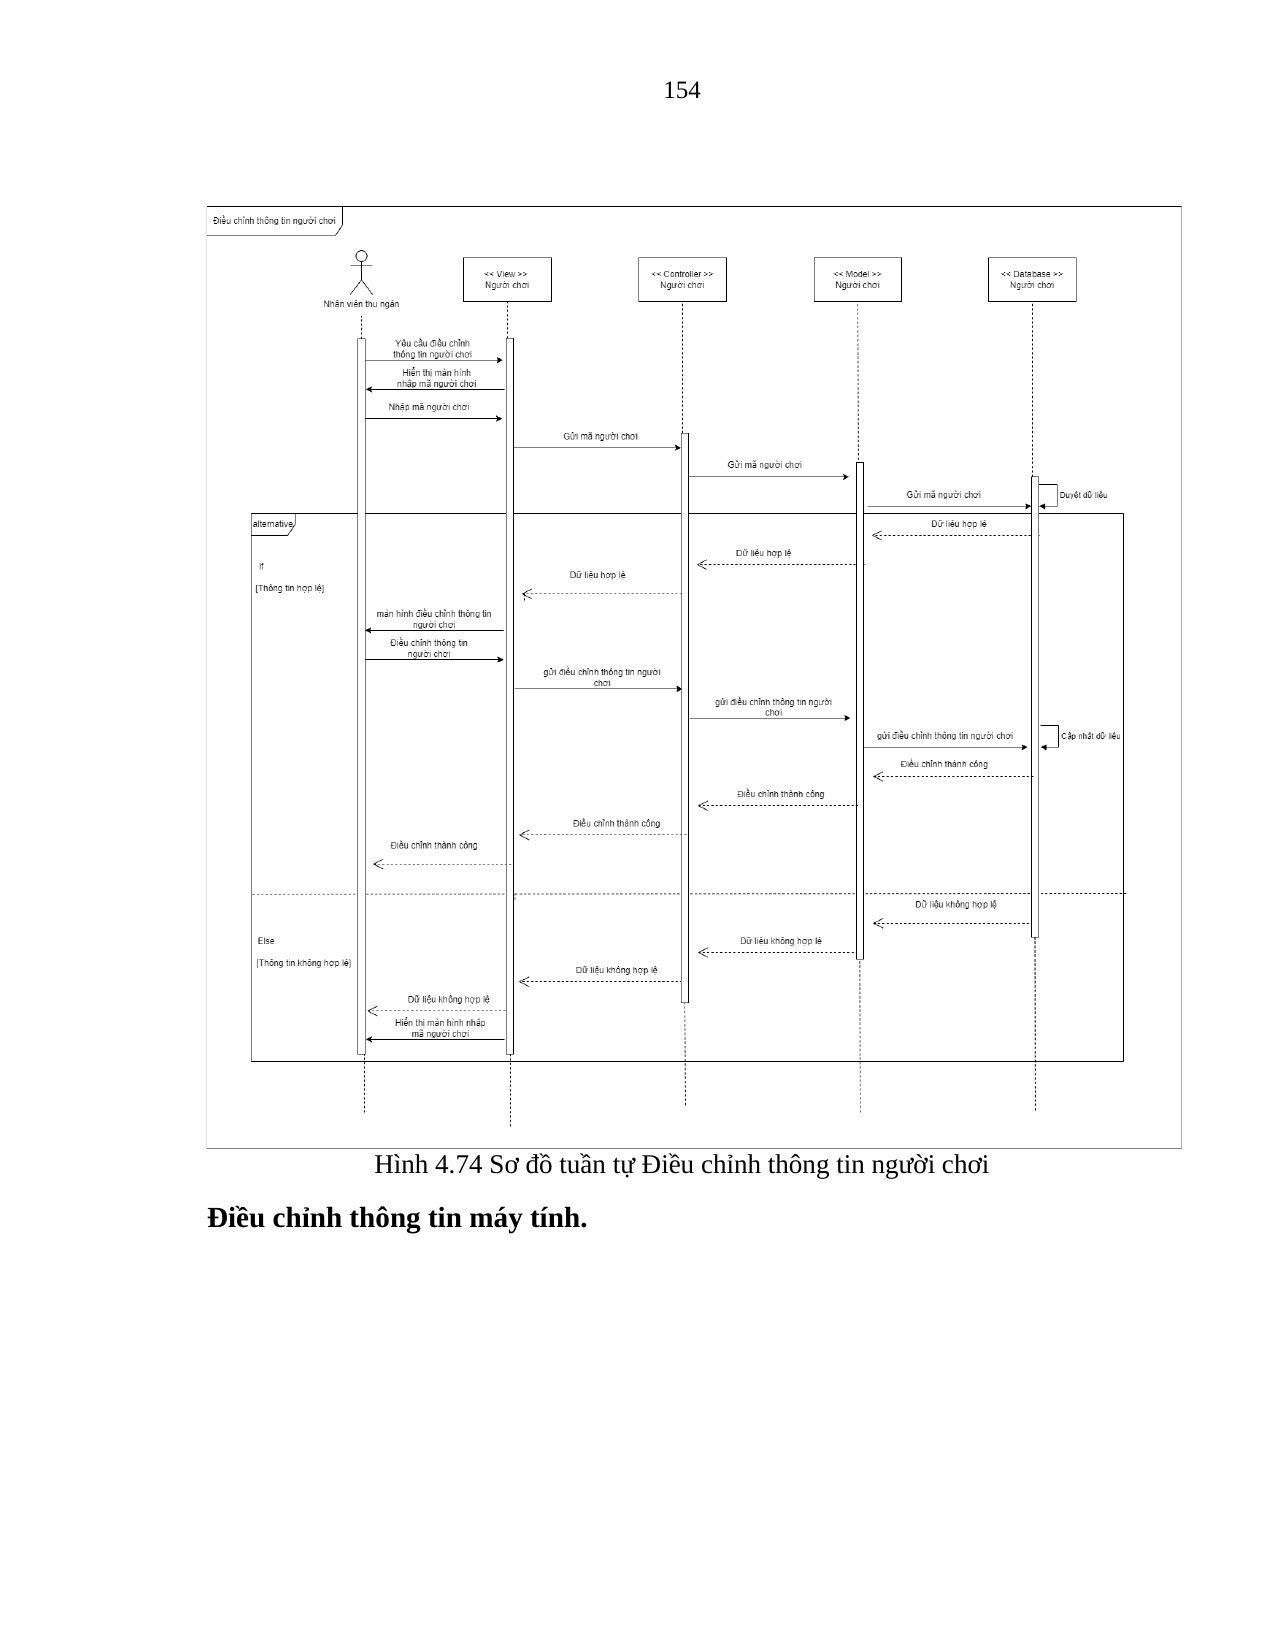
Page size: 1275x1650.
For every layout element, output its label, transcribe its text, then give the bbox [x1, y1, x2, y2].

picture [206, 206, 1182, 1149]
text Hình 4.74 Sơ đồ tuần tự Điều chỉnh thông tin người chơi [207, 1149, 1157, 1179]
text Điều chỉnh thông tin máy tính. [207, 1200, 1157, 1234]
